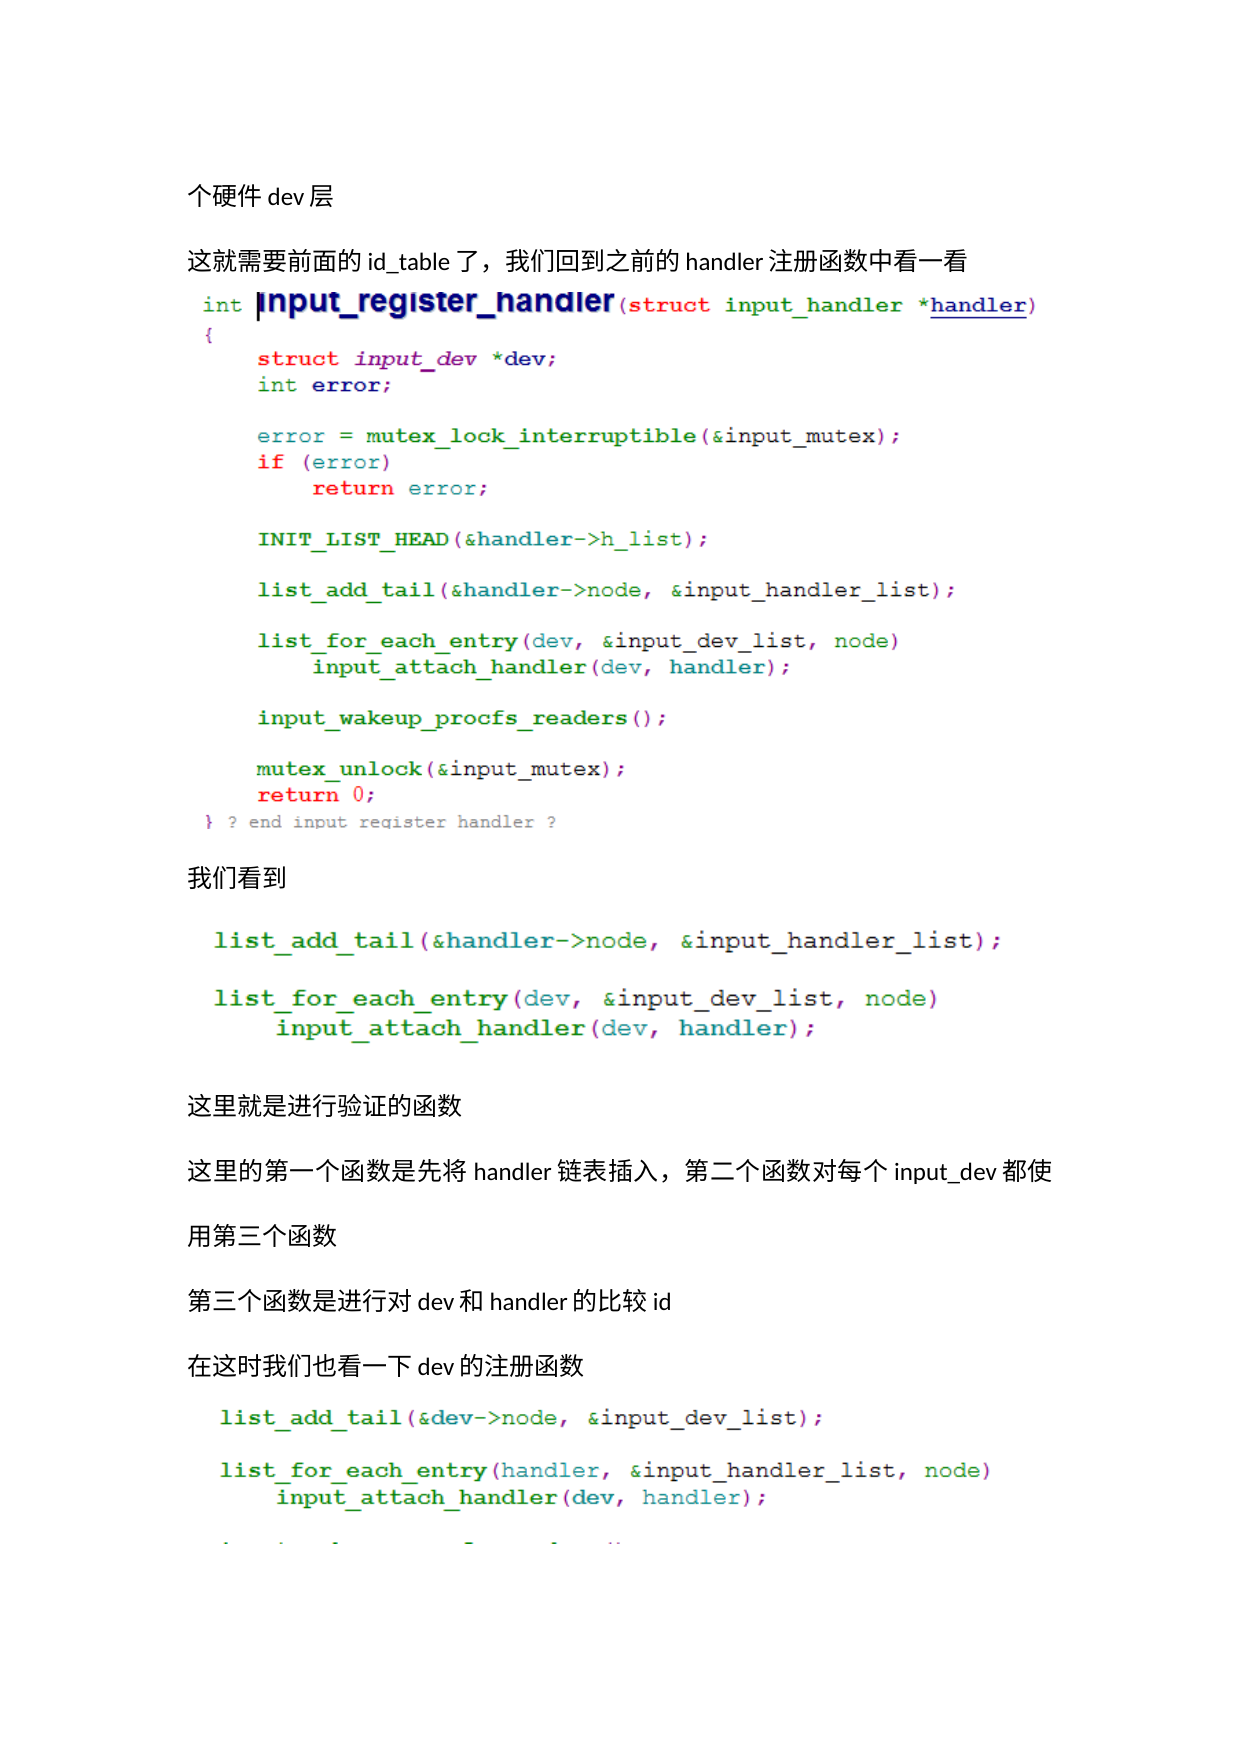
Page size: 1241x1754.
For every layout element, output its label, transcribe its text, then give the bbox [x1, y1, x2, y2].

text 在这时我们也看一下dev的注册函数 [187, 1332, 1053, 1397]
text 第三个函数是进行对dev和handler的比较id [187, 1267, 1053, 1332]
text 这里就是进行验证的函数 [187, 1072, 1053, 1137]
text 我们看到 [187, 844, 1053, 909]
picture [187, 1397, 1053, 1544]
picture [187, 292, 1053, 829]
text 这里的第一个函数是先将handler链表插入，第二个函数对每个input_dev都使用第三个函数 [187, 1137, 1053, 1267]
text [187, 162, 1053, 227]
text 这就需要前面的id_table了，我们回到之前的handler注册函数中看一看 [187, 227, 1053, 292]
picture [187, 909, 1053, 1062]
